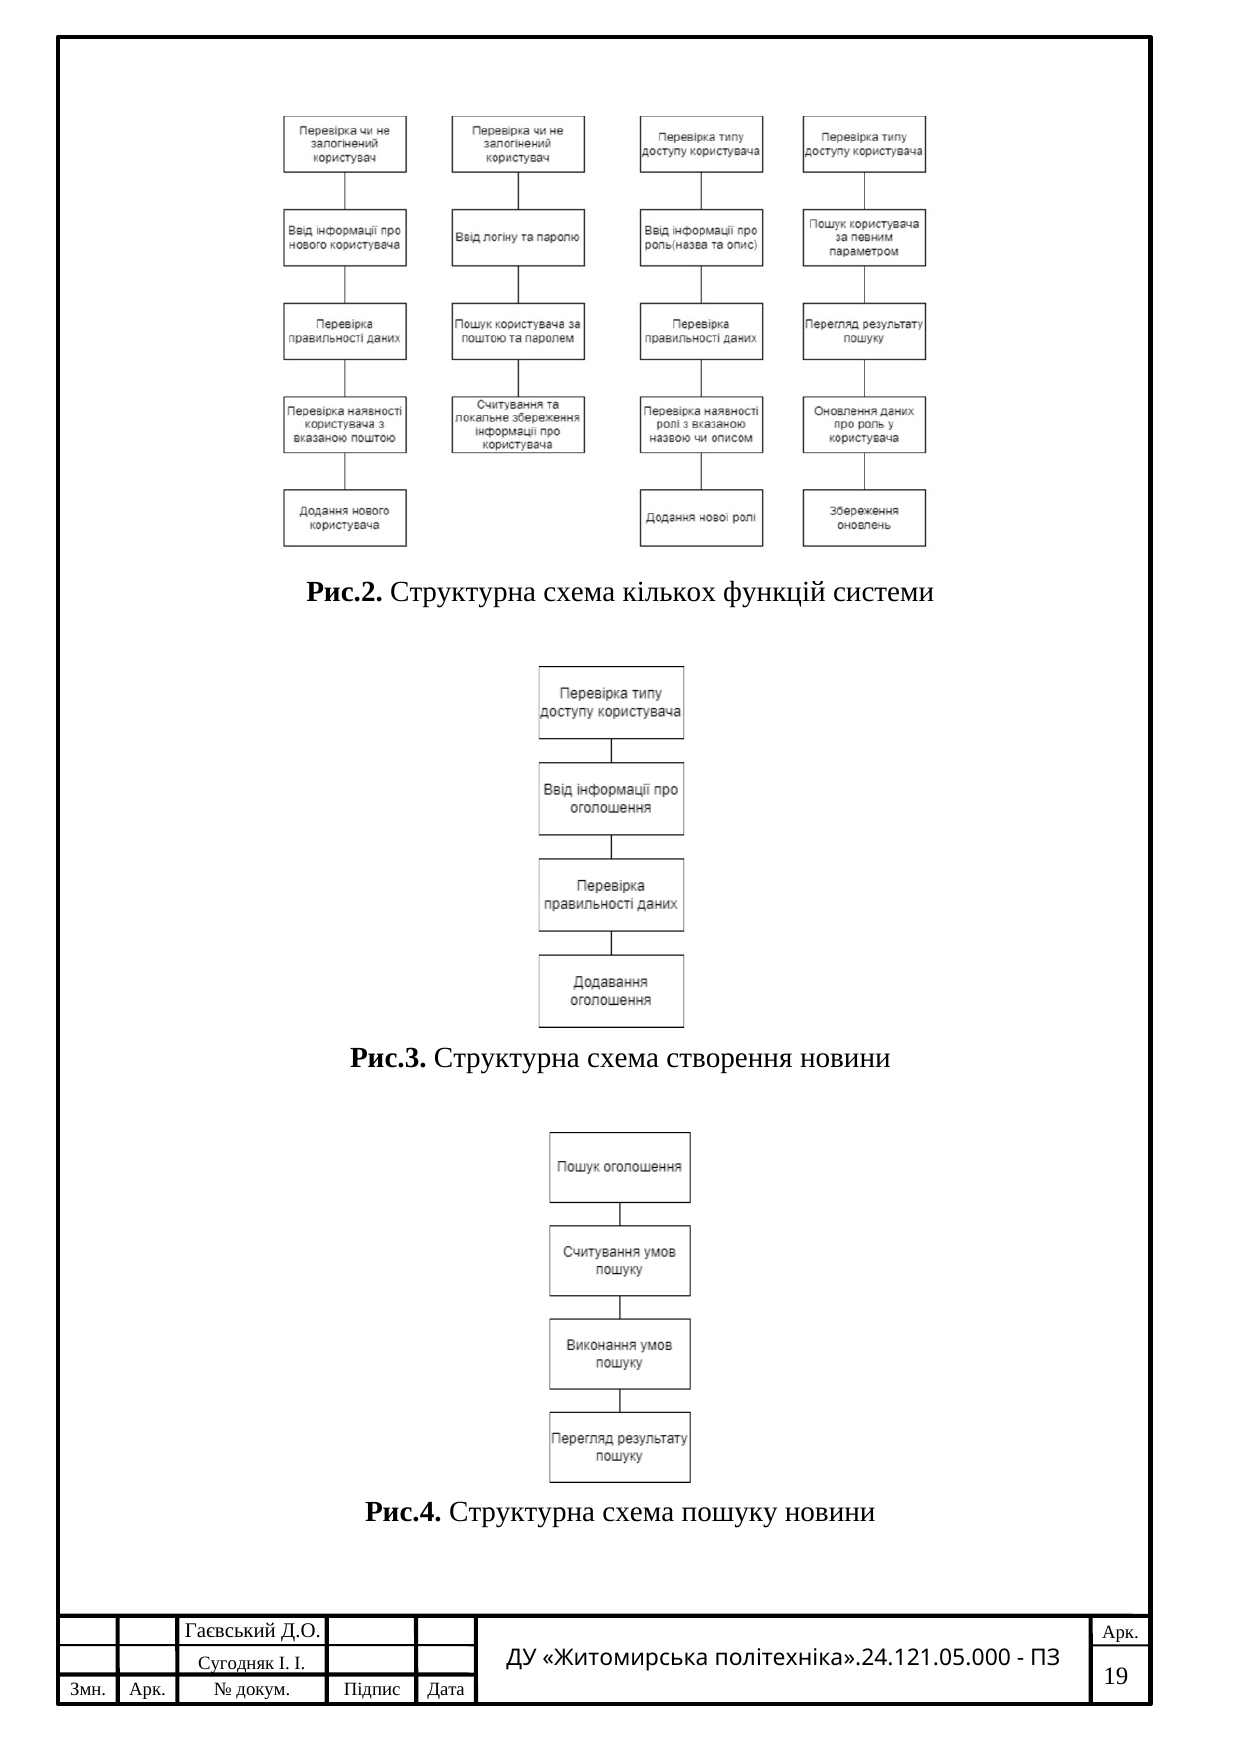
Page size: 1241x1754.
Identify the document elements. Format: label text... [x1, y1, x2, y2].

text Рис.2. Структурна схема кількох функцій системи [112, 574, 1128, 608]
text Рис.4. Структурна схема пошуку новини [112, 1494, 1128, 1528]
picture [277, 116, 947, 562]
text Рис.3. Структурна схема створення новини [112, 1040, 1128, 1073]
picture [538, 666, 685, 1028]
picture [549, 1132, 691, 1483]
